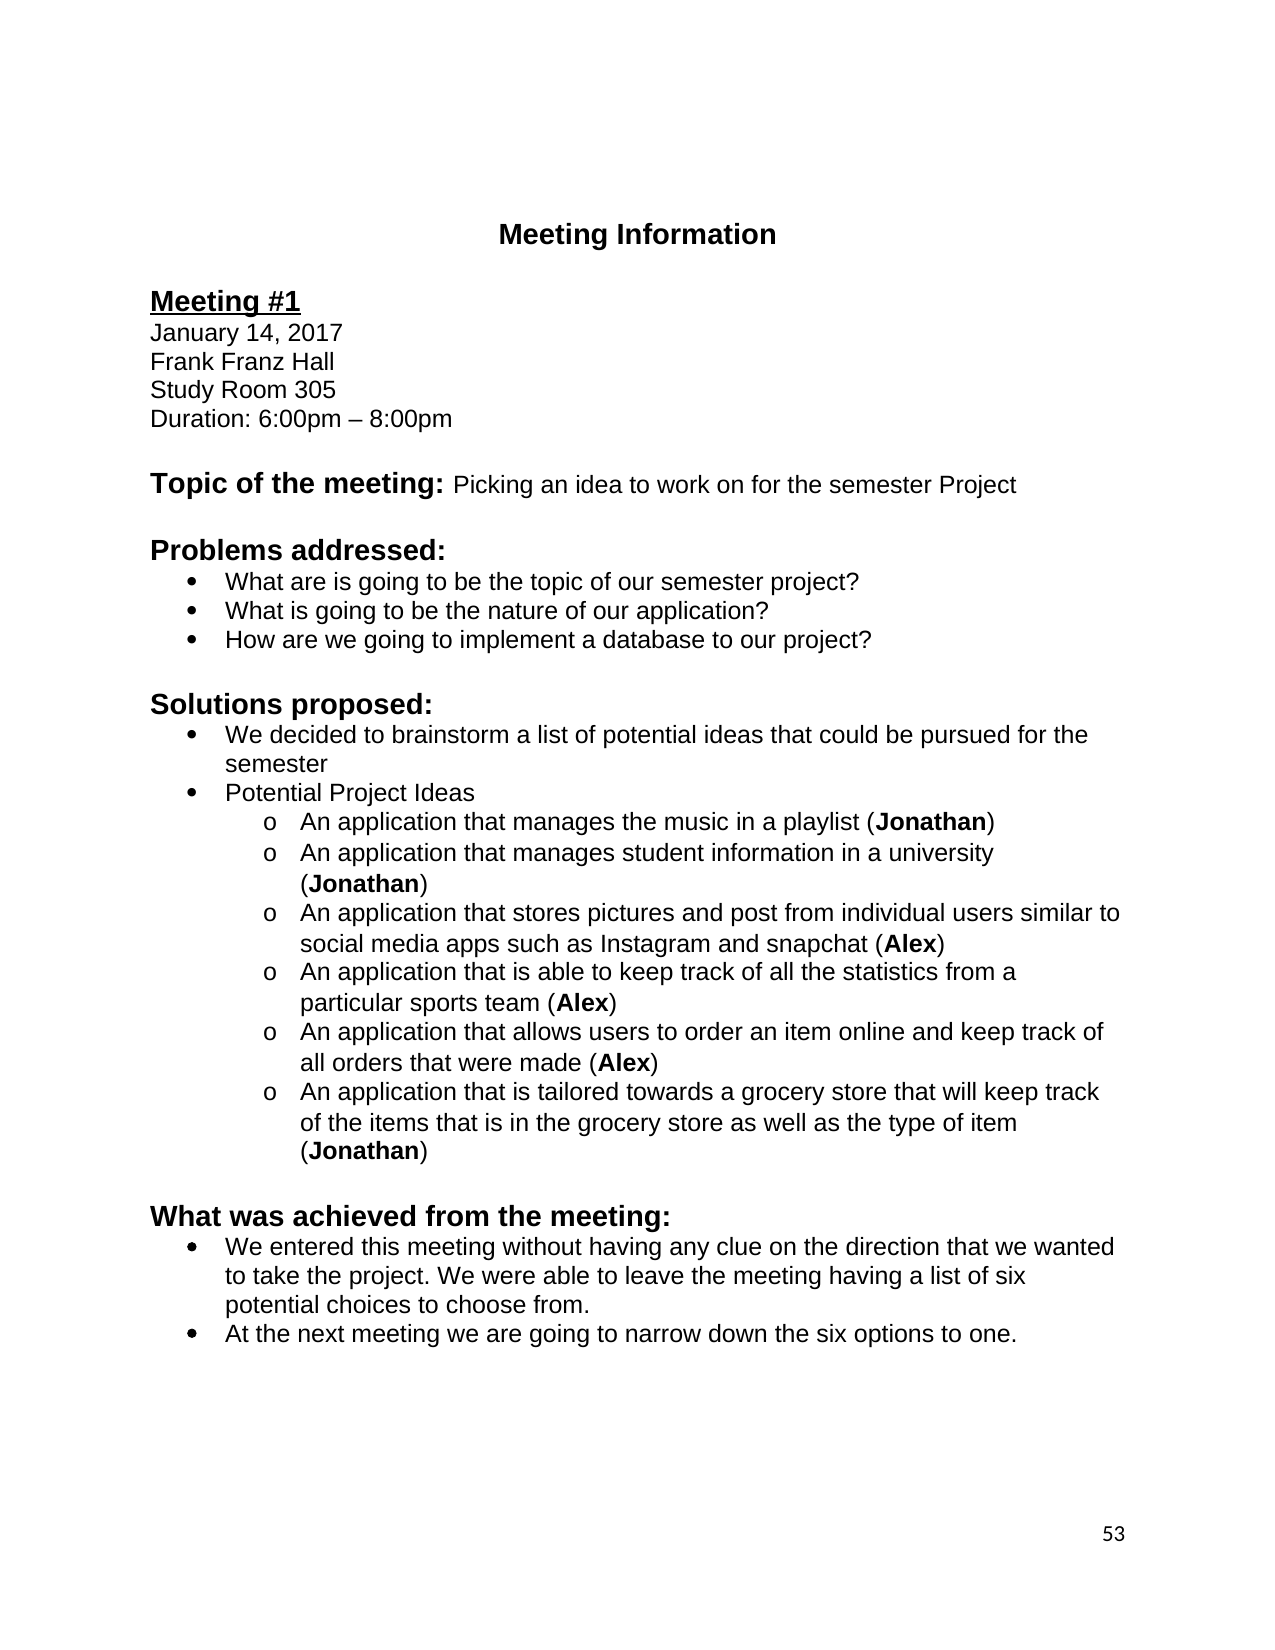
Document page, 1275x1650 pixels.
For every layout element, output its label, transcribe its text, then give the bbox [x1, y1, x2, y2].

text What was achieved from the meeting: [150, 1199, 1125, 1232]
list An application that manages the music in a playlist (Jonathan) [262, 807, 1125, 838]
list We entered this meeting without having any clue on the direction that we wanted to take the project. We were able to leave the meeting having a list of six potential choices to choose from. [187, 1232, 1125, 1318]
text Meeting Information [150, 217, 1125, 251]
list What are is going to be the topic of our semester project? [187, 567, 1125, 596]
list An application that allows users to order an item online and keep track of all orders that were made (Alex) [262, 1017, 1125, 1077]
list An application that is able to keep track of all the statistics from a particular sports team (Alex) [262, 957, 1125, 1017]
text Study Room 305 [150, 375, 1125, 404]
text Problems addressed: [150, 533, 1125, 567]
list What is going to be the nature of our application? [187, 596, 1125, 624]
list Potential Project Ideas [187, 778, 1125, 807]
list How are we going to implement a database to our project? [187, 624, 1125, 653]
list An application that manages student information in a university (Jonathan) [262, 838, 1125, 898]
text Topic of the meeting: Picking an idea to work on for the semester Project [150, 466, 1125, 500]
text Duration: 6:00pm – 8:00pm [150, 404, 1125, 433]
list An application that stores pictures and post from individual users similar to social media apps such as Instagram and snapchat (Alex) [262, 898, 1125, 957]
list We decided to brainstorm a list of potential ideas that could be pursued for the semester [187, 721, 1125, 778]
list An application that is tailored towards a grocery store that will keep track of the items that is in the grocery store as well as the type of item (Jonathan) [262, 1077, 1125, 1165]
text January 14, 2017 [150, 318, 1125, 346]
text Meeting #1 [150, 284, 1125, 318]
text Frank Franz Hall [150, 346, 1125, 375]
text Solutions proposed: [150, 687, 1125, 721]
list At the next meeting we are going to narrow down the six options to one. [187, 1318, 1125, 1347]
